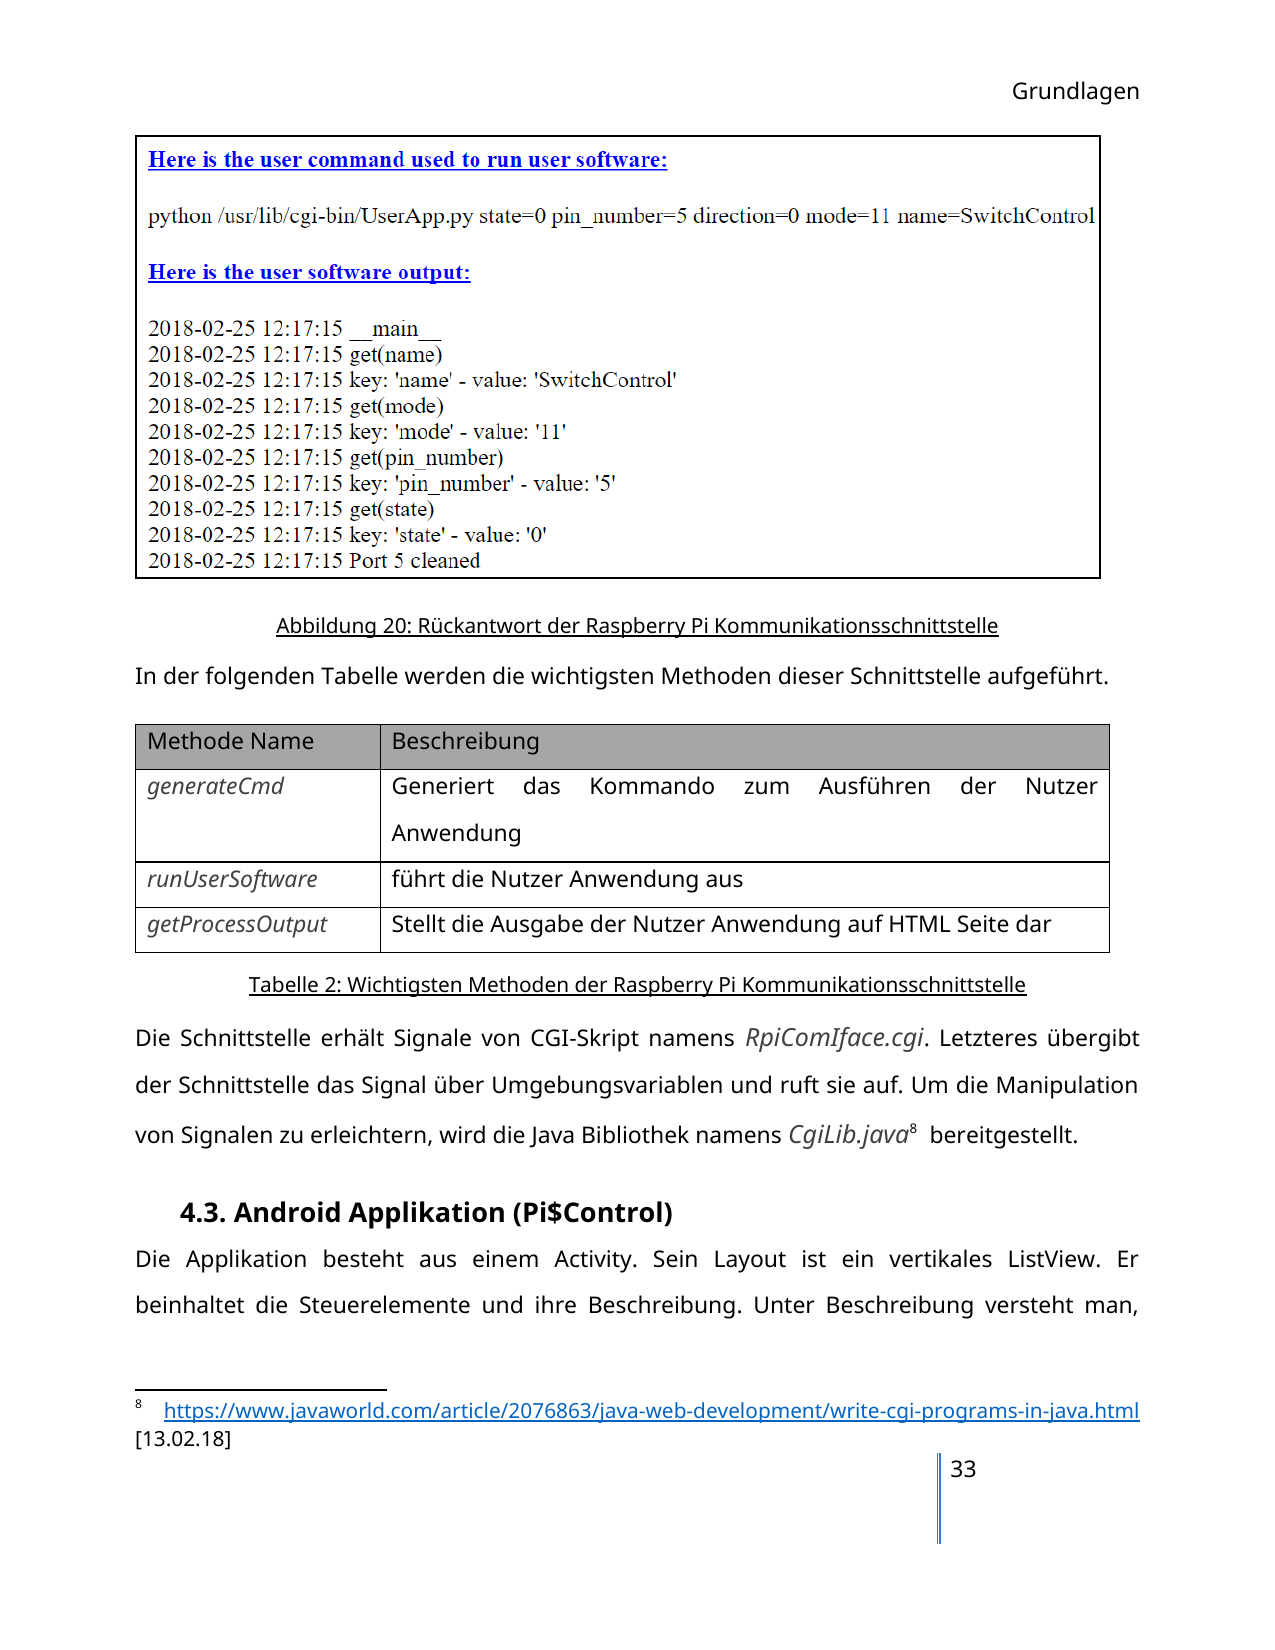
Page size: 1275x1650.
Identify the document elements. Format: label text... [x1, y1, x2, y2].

table_cell runUserSoftware [136, 863, 380, 907]
table_cell führt die Nutzer Anwendung aus [381, 863, 1109, 907]
table_header Methode Name [136, 725, 380, 769]
table_cell Stellt die Ausgabe der Nutzer Anwendung auf HTML Seite dar [381, 908, 1109, 952]
text Die Schnittstelle erhält Signale von CGI-Skript namens RpiComIface.cgi. Letzteres übergibt der Schnittstelle das Signal über Umgebungsvariablen und ruft sie auf. Um die Manipulation von Signalen zu erleichtern, wird die Java Bibliothek namens CgiLib.java bereitgestellt. [135, 1019, 1140, 1151]
table_cell generateCmd [136, 770, 380, 861]
text In der folgenden Tabelle werden die wichtigsten Methoden dieser Schnittstelle aufgeführt. [135, 660, 1140, 691]
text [135, 1243, 1140, 1321]
table_cell Generiert das Kommando zum Ausführen der Nutzer Anwendung [381, 770, 1109, 861]
table_header Beschreibung [381, 725, 1109, 769]
subtitle Android Applikation (Pi$Control) [180, 1193, 1140, 1230]
table_cell getProcessOutput [136, 908, 380, 952]
picture [137, 137, 1099, 577]
